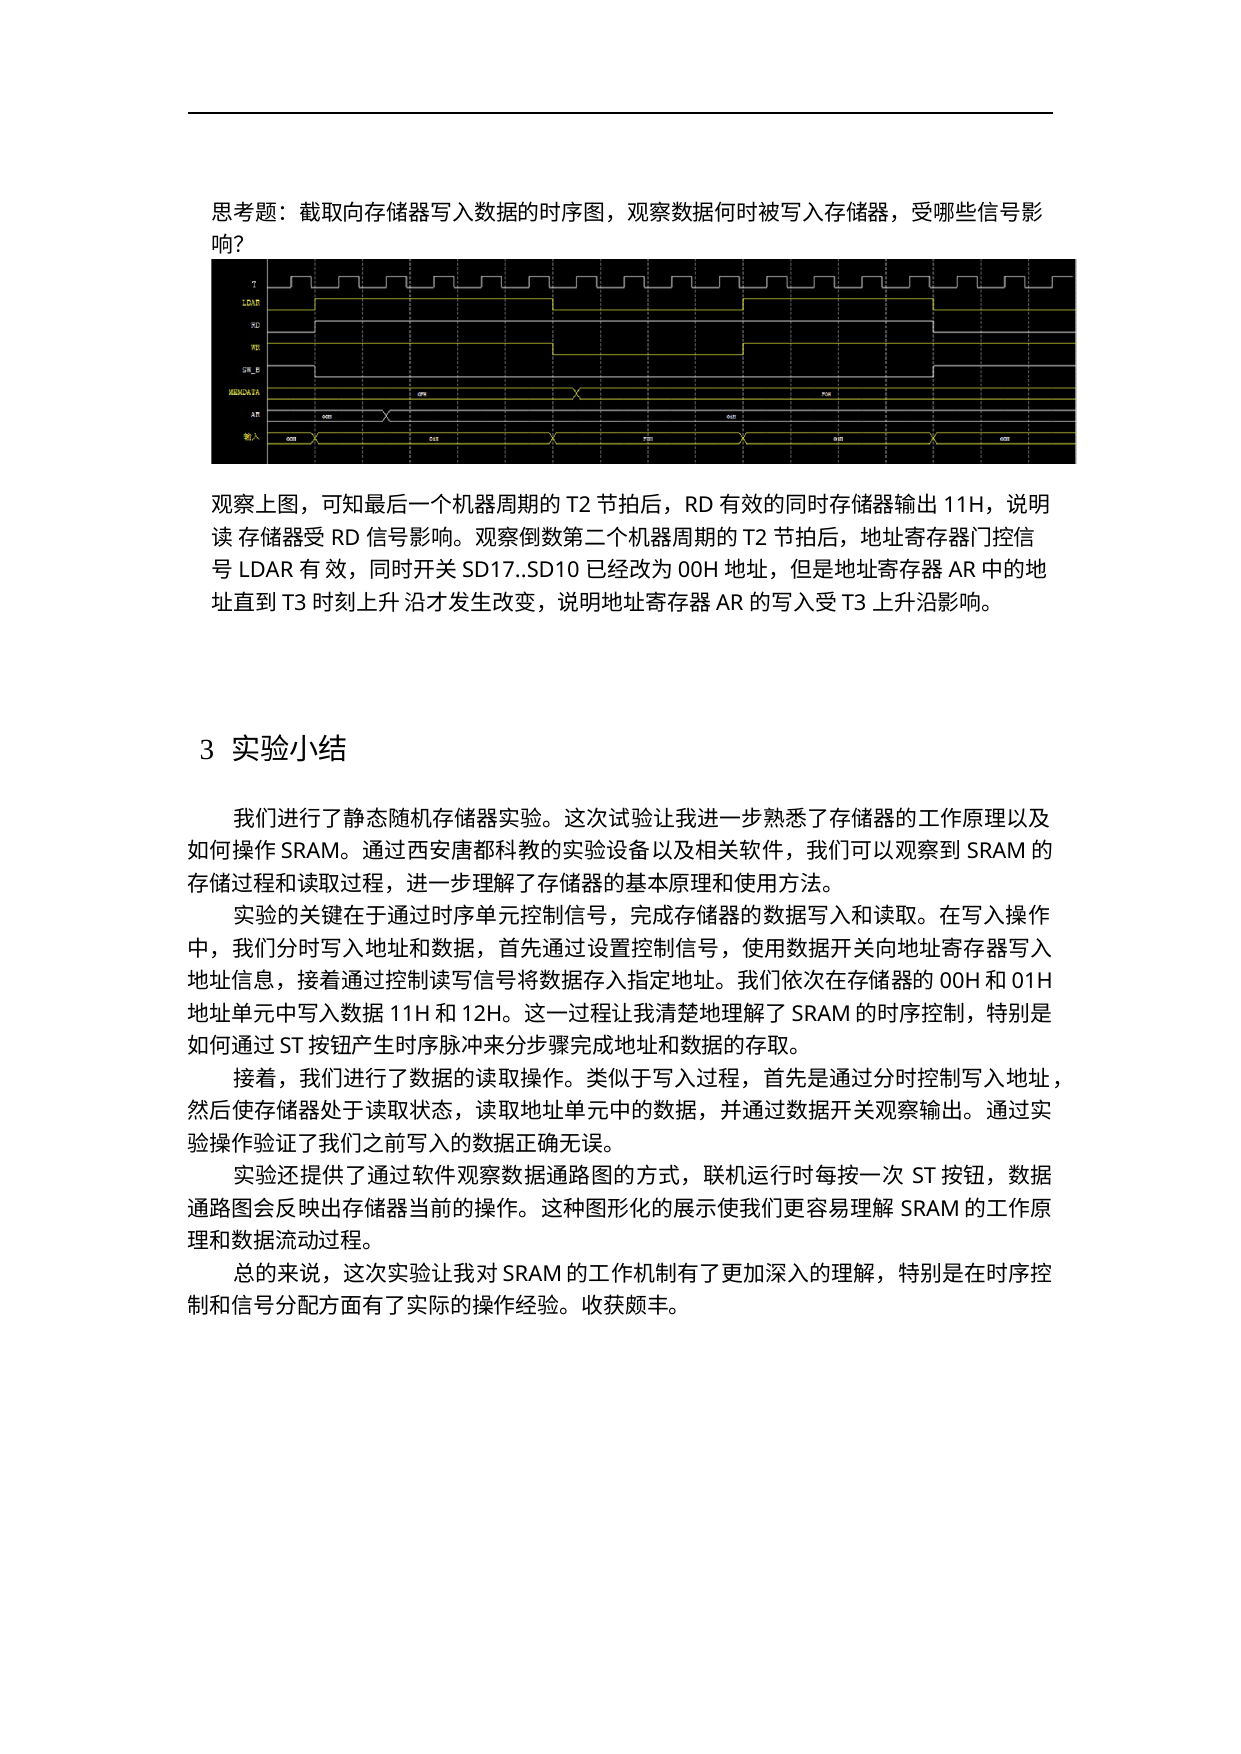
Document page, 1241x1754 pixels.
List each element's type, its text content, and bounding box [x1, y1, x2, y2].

picture [211, 259, 1077, 464]
text 我们进行了静态随机存储器实验。这次试验让我进一步熟悉了存储器的工作原理以及如何操作SRAM。通过西安唐都科教的实验设备以及相关软件，我们可以观察到SRAM的存储过程和读取过程，进一步理解了存储器的基本原理和使用方法。 [187, 801, 1053, 898]
text 思考题：截取向存储器写入数据的时序图，观察数据何时被写入存储器，受哪些信号影响？ [211, 194, 1053, 259]
text 总的来说，这次实验让我对SRAM的工作机制有了更加深入的理解，特别是在时序控制和信号分配方面有了实际的操作经验。收获颇丰。 [187, 1256, 1053, 1321]
text 观察上图，可知最后一个机器周期的 T2 节拍后，RD 有效的同时存储器输出 11H，说明读 存储器受 RD 信号影响。观察倒数第二个机器周期的 T2 节拍后，地址寄存器门控信号 LDAR 有 效，同时开关 SD17..SD10 已经改为 00H 地址，但是地址寄存器 AR 中的地址直到 T3 时刻上升 沿才发生改变，说明地址寄存器 AR 的写入受 T3 上升沿影响。 [211, 487, 1053, 617]
text 实验的关键在于通过时序单元控制信号，完成存储器的数据写入和读取。在写入操作中，我们分时写入地址和数据，首先通过设置控制信号，使用数据开关向地址寄存器写入地址信息，接着通过控制读写信号将数据存入指定地址。我们依次在存储器的00H和01H地址单元中写入数据11H和12H。这一过程让我清楚地理解了SRAM的时序控制，特别是如何通过ST按钮产生时序脉冲来分步骤完成地址和数据的存取。 [187, 898, 1053, 1061]
text 实验还提供了通过软件观察数据通路图的方式，联机运行时每按一次ST按钮，数据通路图会反映出存储器当前的操作。这种图形化的展示使我们更容易理解SRAM的工作原理和数据流动过程。 [187, 1158, 1053, 1256]
subtitle 实验小结 [199, 714, 1053, 779]
text 接着，我们进行了数据的读取操作。类似于写入过程，首先是通过分时控制写入地址，然后使存储器处于读取状态，读取地址单元中的数据，并通过数据开关观察输出。通过实验操作验证了我们之前写入的数据正确无误。 [187, 1061, 1053, 1158]
